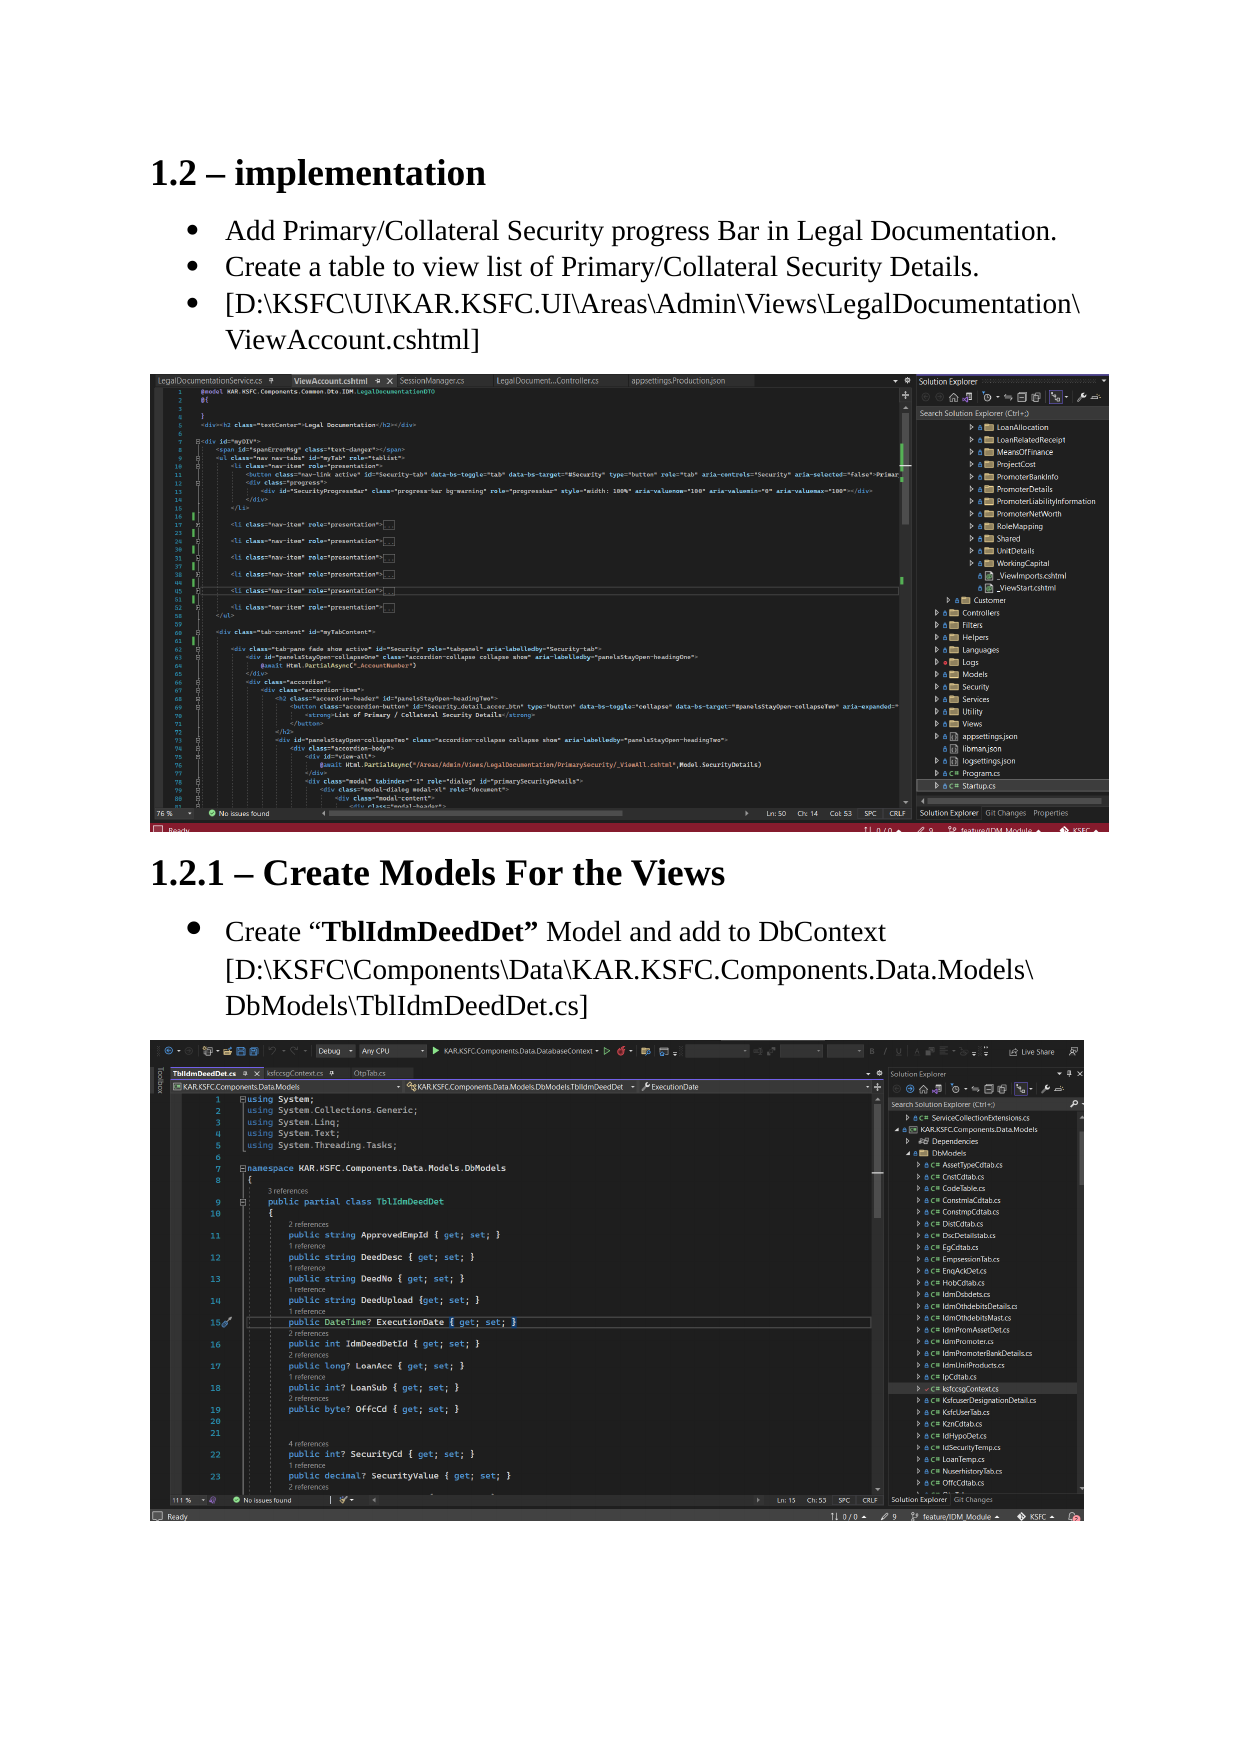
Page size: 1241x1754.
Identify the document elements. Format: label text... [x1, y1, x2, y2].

list [D:\KSFC\UI\KAR.KSFC.UI\Areas\Admin\Views\LegalDocumentation\ViewAccount.cshtml] [187, 286, 1090, 356]
list Create a table to view list of Primary/Collateral Security Details. [187, 249, 1090, 283]
picture [150, 1040, 1084, 1521]
list Create “TblIdmDeedDet” Model and add to DbContext [187, 914, 1090, 949]
text 1.2.1 – Create Models For the Views [150, 850, 1090, 893]
list [D:\KSFC\Components\Data\KAR.KSFC.Components.Data.Models\DbModels\TblIdmDeedDet.cs] [225, 952, 1090, 1021]
text 1.2 – implementation [150, 150, 1090, 193]
list Add Primary/Collateral Security progress Bar in Legal Documentation. [187, 213, 1090, 247]
picture [150, 374, 1109, 832]
